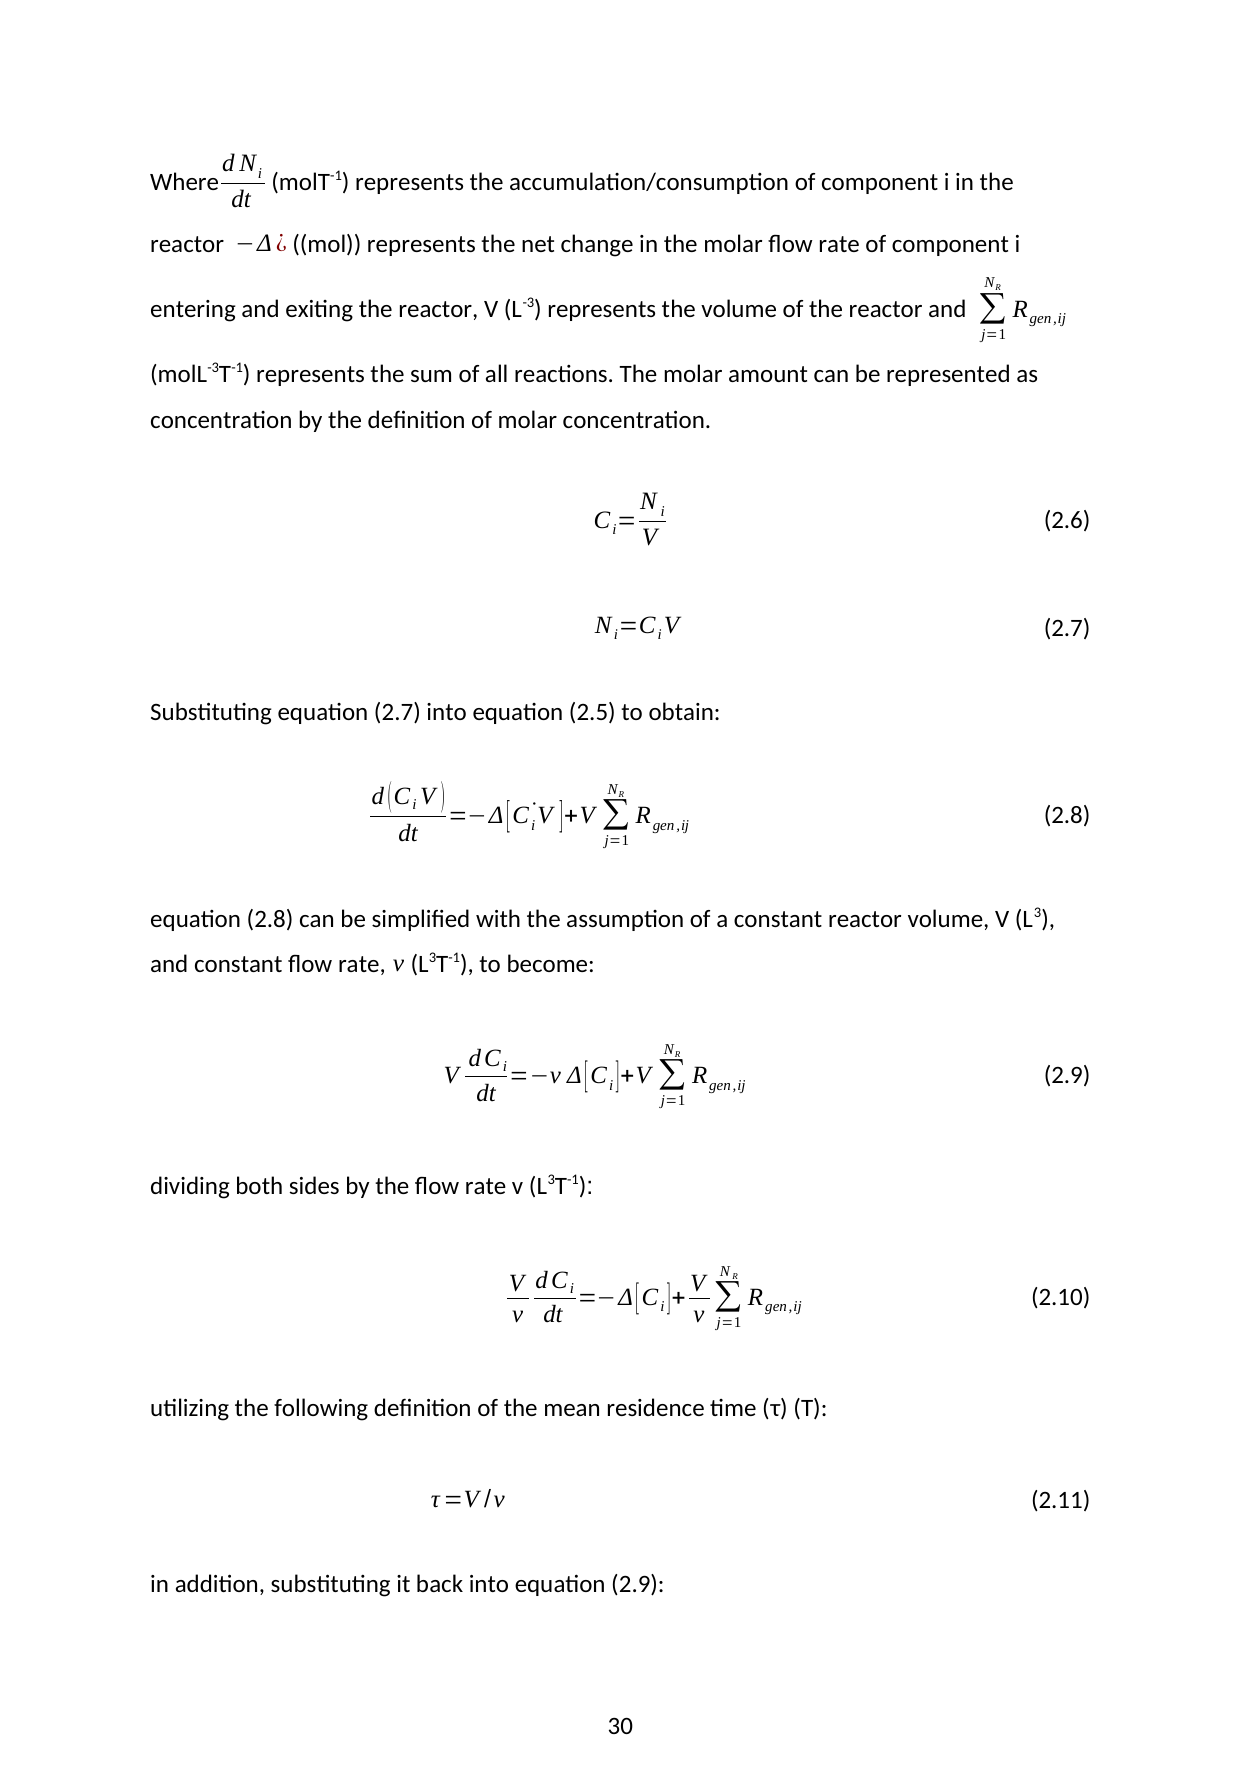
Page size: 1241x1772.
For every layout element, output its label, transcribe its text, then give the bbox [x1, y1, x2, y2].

text Where (molT-1) represents the accumulation/consumption of component i in the reactor ((mol)) represents the net change in the molar flow rate of component i entering and exiting the reactor, V (L-3) represents the volume of the reactor and [150, 150, 1090, 343]
text Substituting equation (2.7) into equation (2.5) to obtain: [150, 696, 1090, 727]
text utilizing the following definition of the mean residence time (τ) (T): [150, 1392, 1090, 1423]
text (2.11) [150, 1484, 1090, 1514]
text (2.6) [150, 488, 1090, 551]
text dividing both sides by the flow rate v (L3T-1): [150, 1171, 1090, 1201]
text (2.9) [150, 1040, 1090, 1109]
text (2.7) [150, 612, 1090, 643]
text in addition, substituting it back into equation (2.9): [150, 1568, 1090, 1598]
text (2.10) [150, 1262, 1090, 1331]
text (2.8) [150, 780, 1090, 849]
text equation (2.8) can be simplified with the assumption of a constant reactor volume, V (L3), and constant flow rate, (L3T-1), to become: [150, 903, 1090, 979]
text (molL-3T-1) represents the sum of all reactions. The molar amount can be represented as concentration by the definition of molar concentration. [150, 358, 1090, 434]
